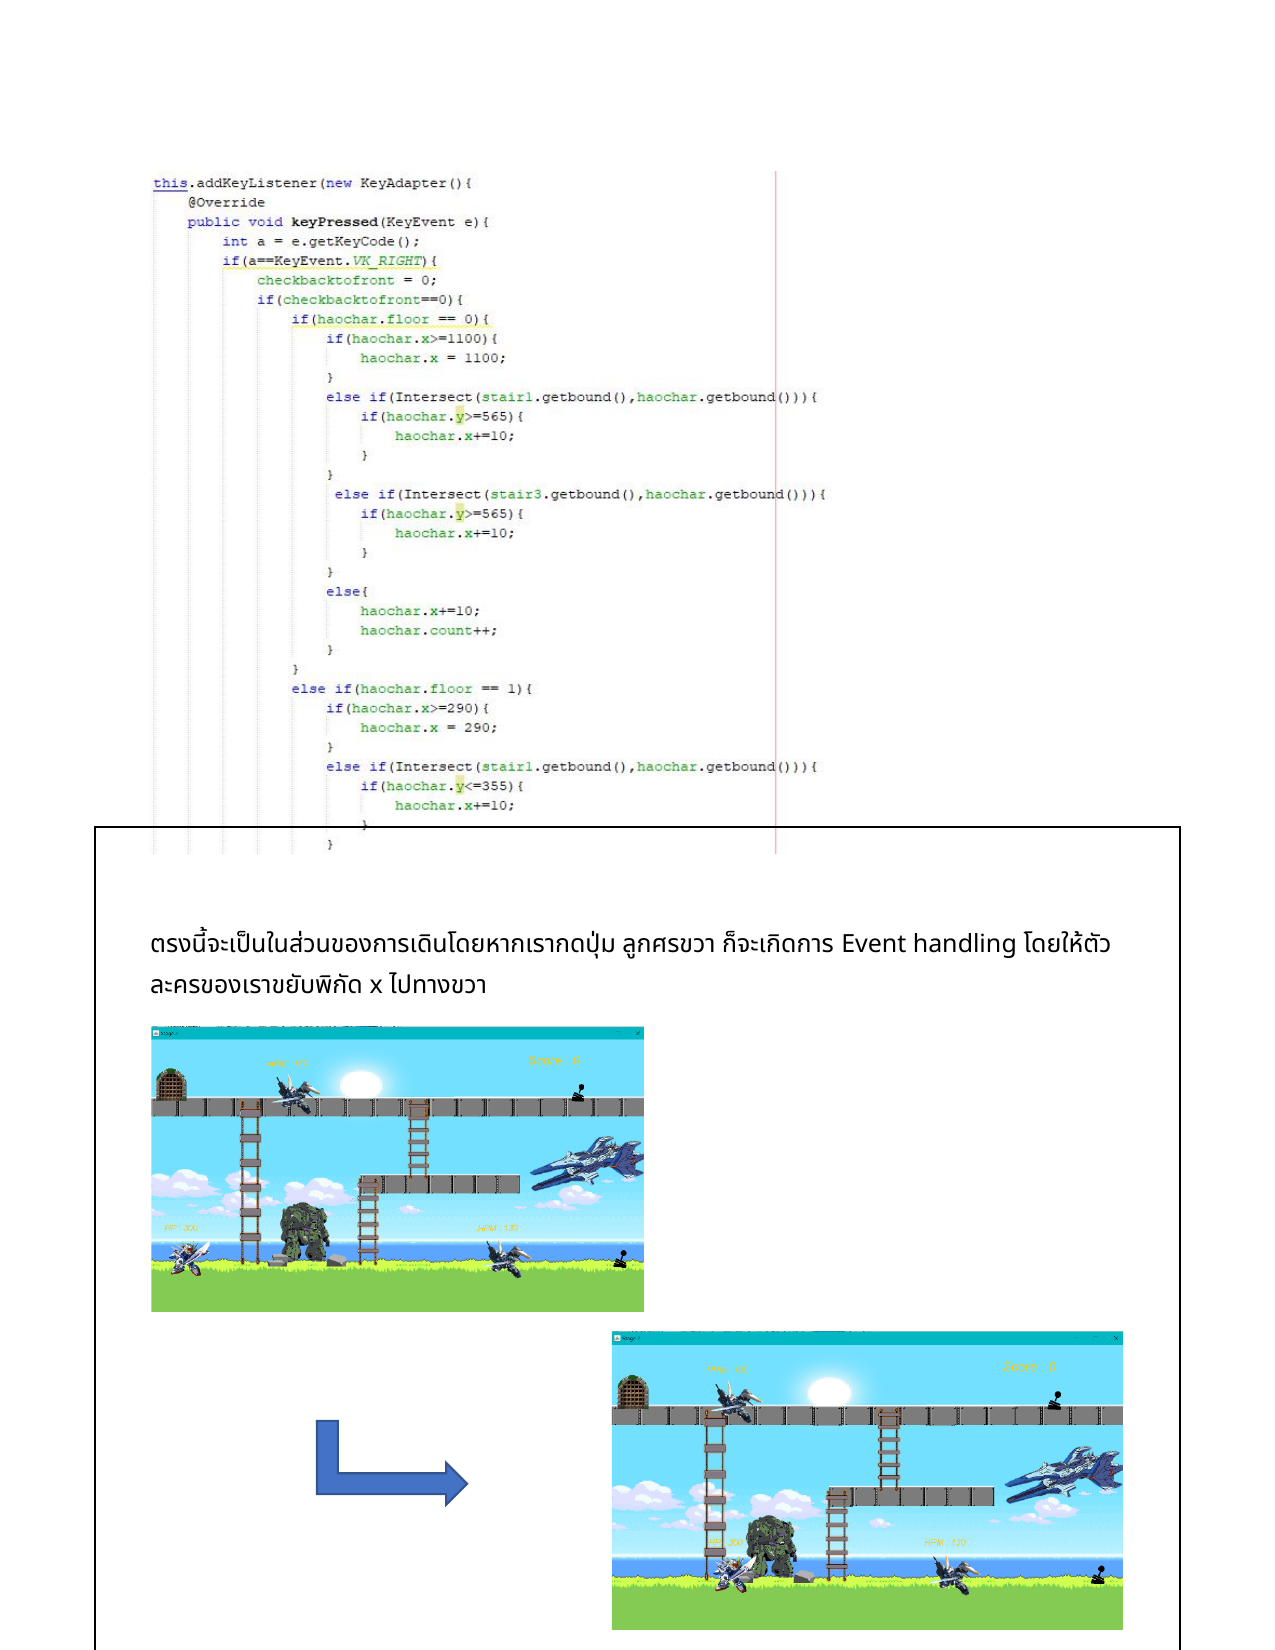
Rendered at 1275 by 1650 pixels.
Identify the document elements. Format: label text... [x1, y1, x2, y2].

picture [150, 828, 840, 854]
picture [610, 1331, 1123, 1629]
picture [150, 1026, 644, 1311]
picture [150, 171, 840, 826]
text ตรงนี้จะเป็นในส่วนของการเดินโดยหากเรากดปุ่ม ลูกศรขวา ก็จะเกิดการ Event handling โดยให้ตัวละครของเราขยับพิกัด x ไปทางขวา [150, 926, 1125, 1005]
